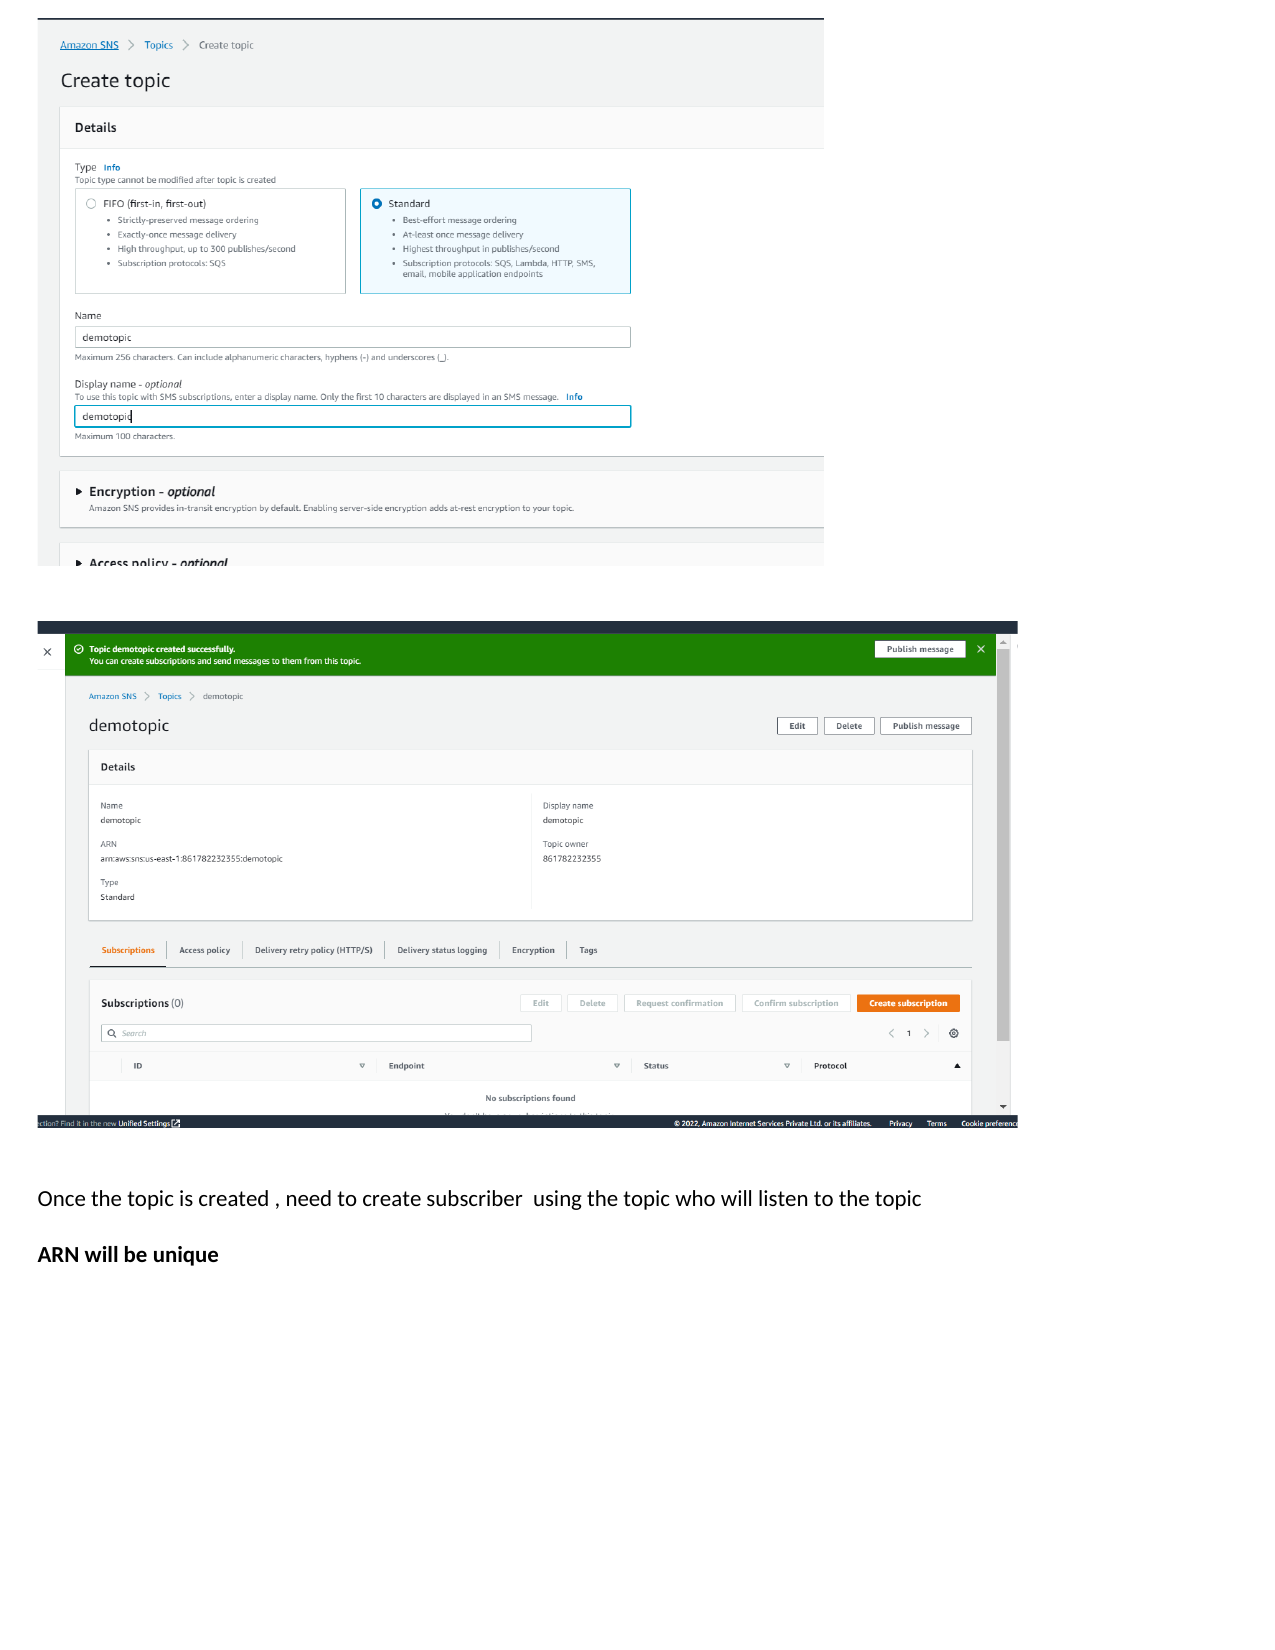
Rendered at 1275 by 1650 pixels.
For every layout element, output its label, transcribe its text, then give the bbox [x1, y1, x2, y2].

text ARN will be unique [37, 1240, 1256, 1268]
picture [37, 18, 824, 566]
text Once the topic is created , need to create subscriber using the topic who will listen to the topic [37, 1184, 1256, 1212]
picture [37, 621, 1018, 1128]
